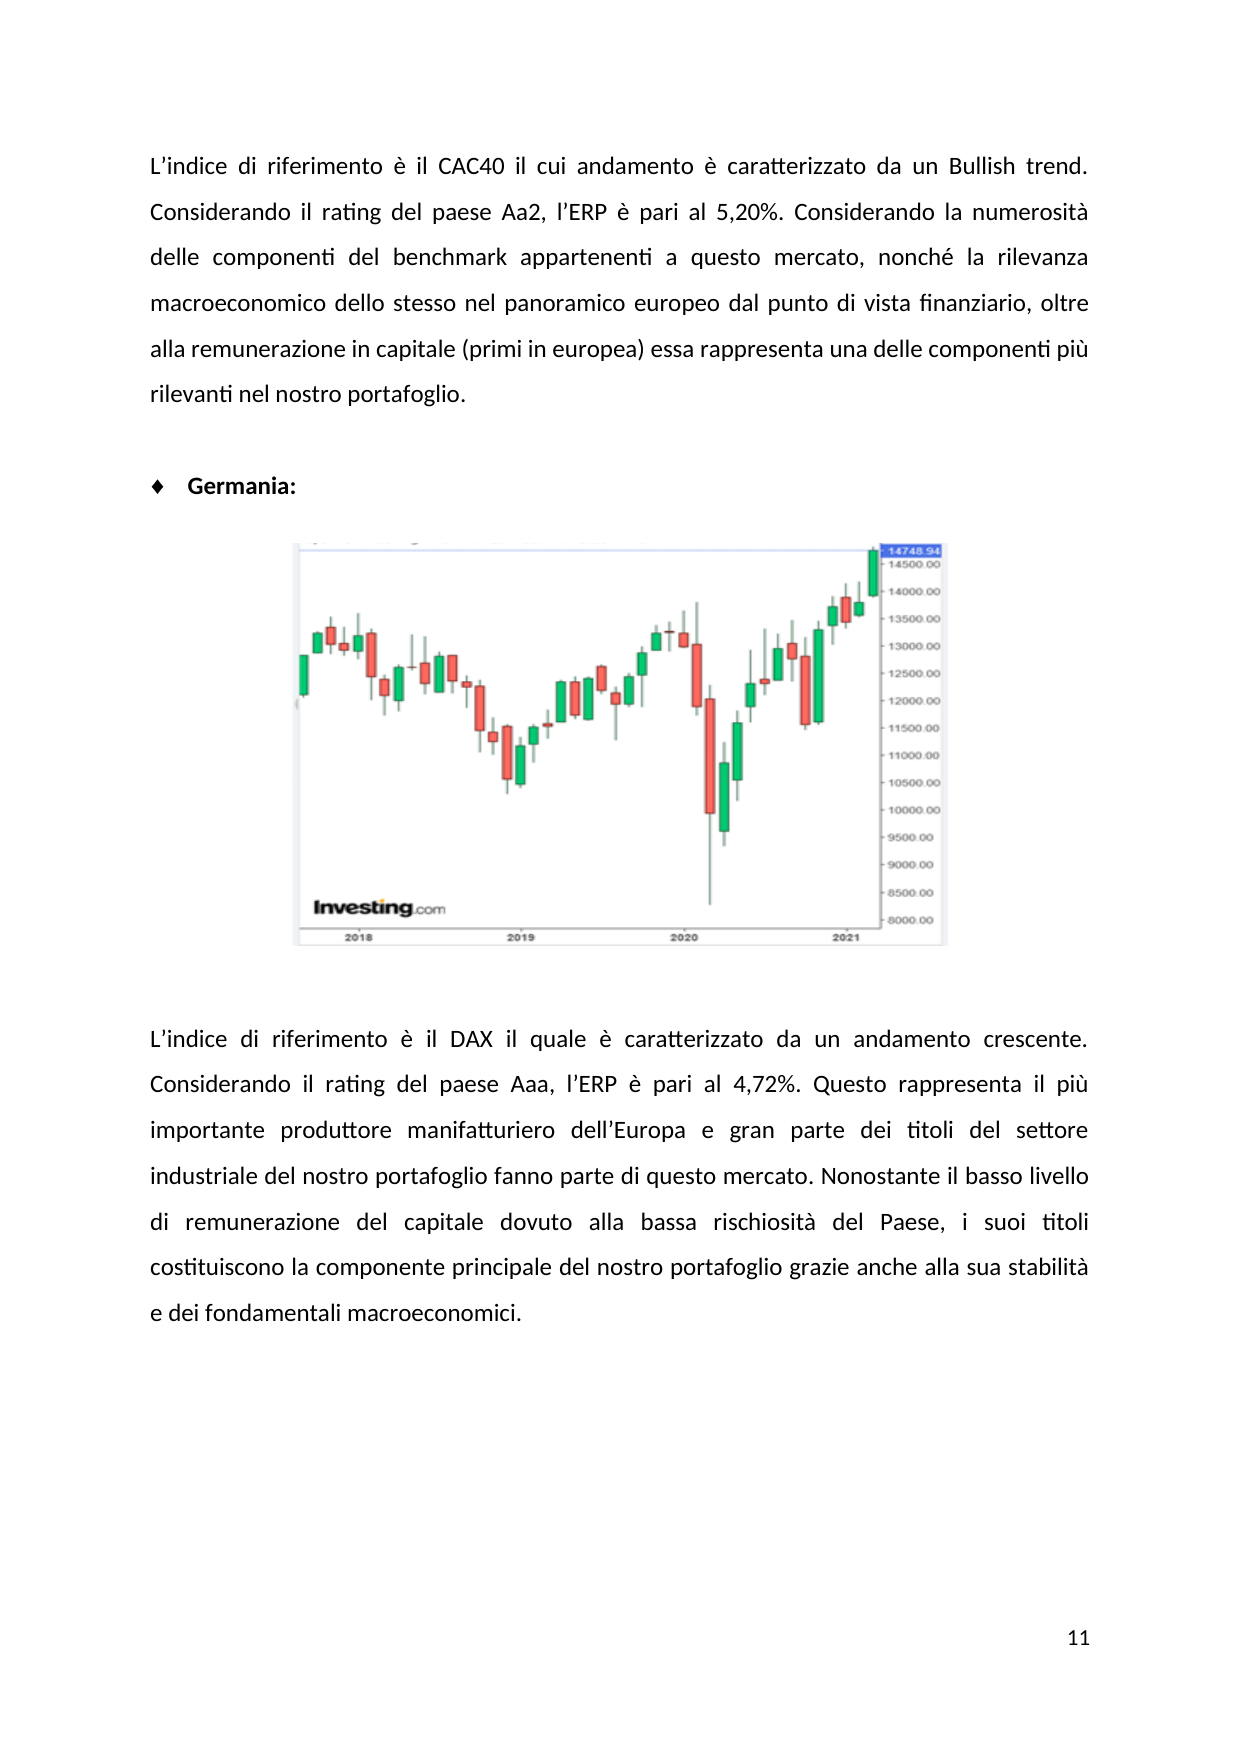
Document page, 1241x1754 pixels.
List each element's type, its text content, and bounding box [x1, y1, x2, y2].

text L’indice di riferimento è il DAX il quale è caratterizzato da un andamento crescente. Considerando il rating del paese Aaa, l’ERP è pari al 4,72%. Questo rappresenta il più importante produttore manifatturiero dell’Europa e gran parte dei titoli del settore industriale del nostro portafoglio fanno parte di questo mercato. Nonostante il basso livello di remunerazione del capitale dovuto alla bassa rischiosità del Paese, i suoi titoli costituiscono la componente principale del nostro portafoglio grazie anche alla sua stabilità e dei fondamentali macroeconomici. [150, 1023, 1090, 1328]
text L’indice di riferimento è il CAC40 il cui andamento è caratterizzato da un Bullish trend. Considerando il rating del paese Aa2, l’ERP è pari al 5,20%. Considerando la numerosità delle componenti del benchmark appartenenti a questo mercato, nonché la rilevanza macroeconomico dello stesso nel panoramico europeo dal punto di vista finanziario, oltre alla remunerazione in capitale (primi in europea) essa rappresenta una delle componenti più rilevanti nel nostro portafoglio. [150, 150, 1090, 409]
picture [292, 543, 949, 946]
list Germania: [150, 470, 1090, 502]
